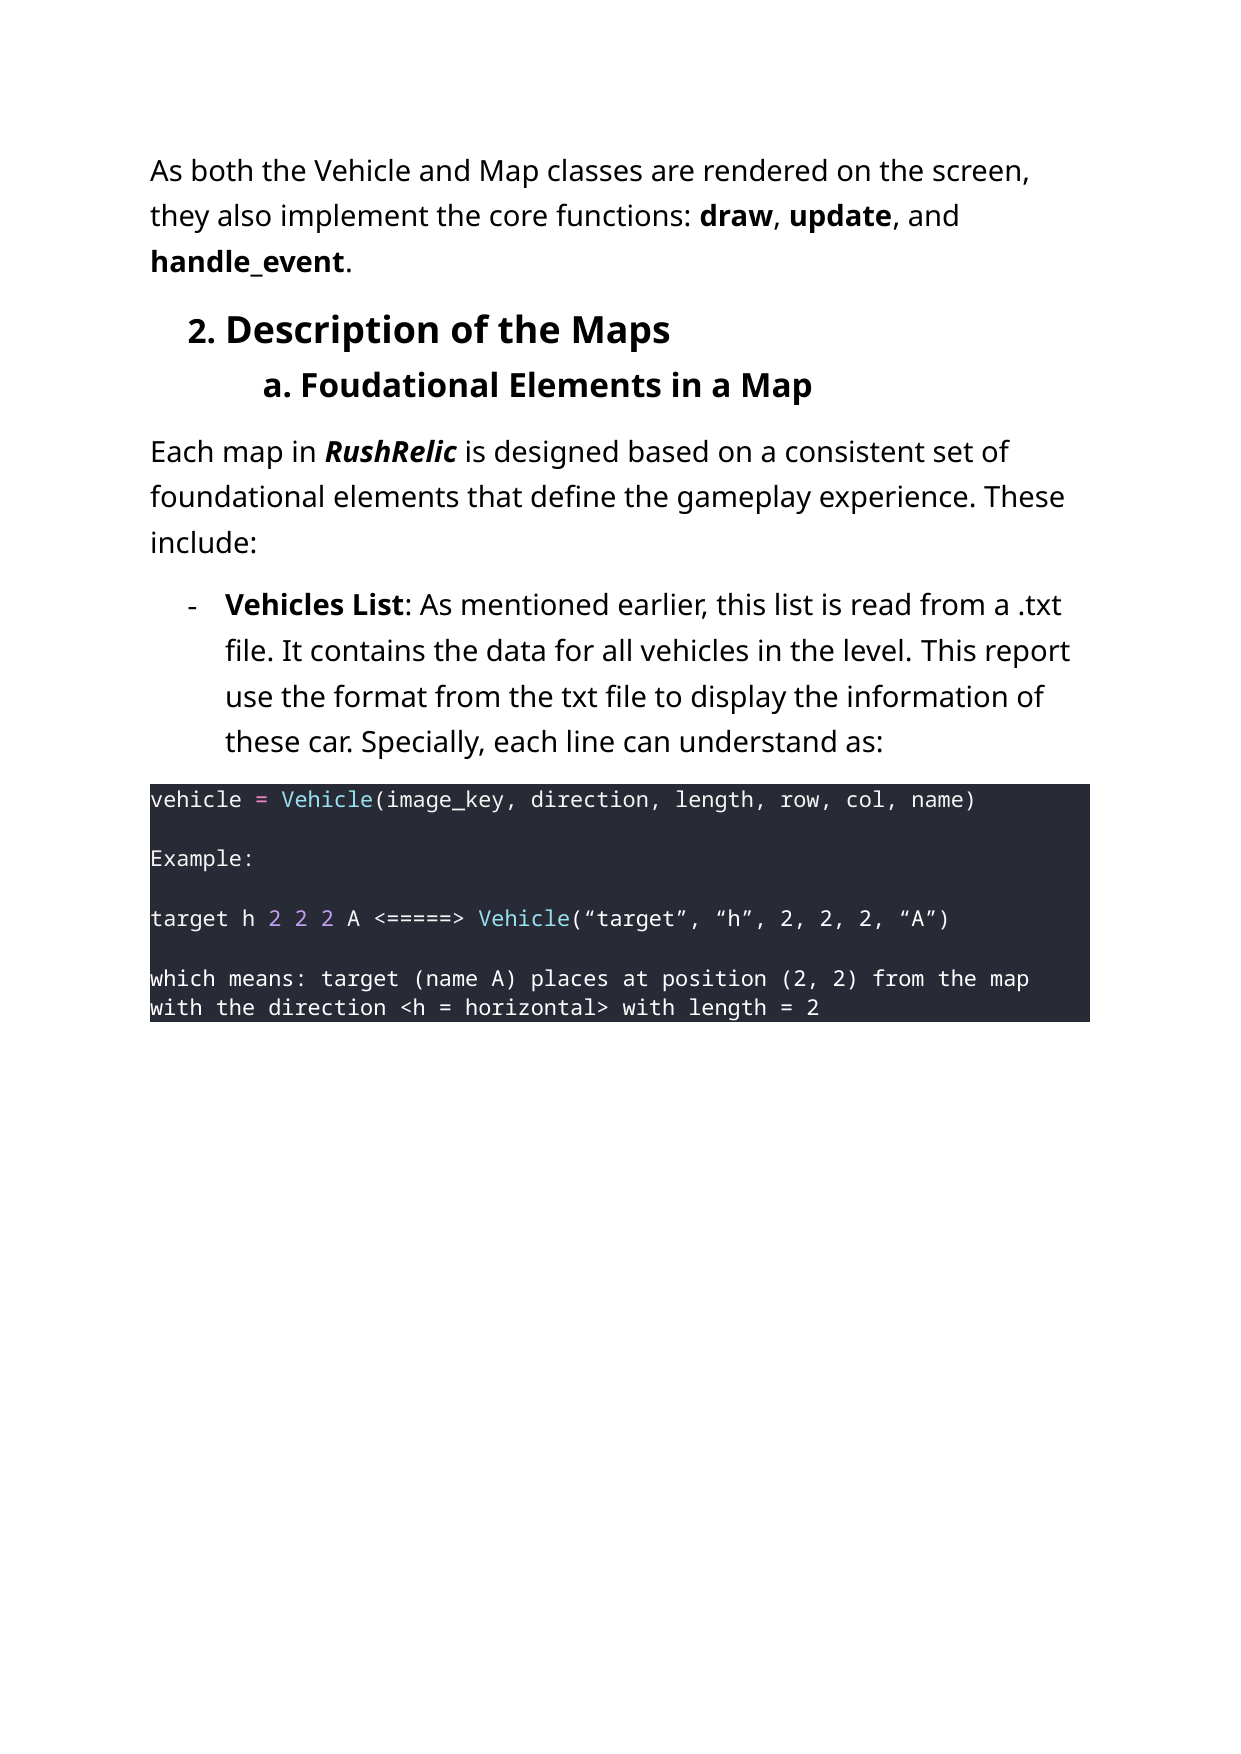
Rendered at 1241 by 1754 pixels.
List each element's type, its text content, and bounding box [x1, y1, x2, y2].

list Vehicles List: As mentioned earlier, this list is read from a .txt file. It contains the data for all vehicles in the level. This report use the format from the txt file to display the information of these car. Specially, each line can understand as: [187, 584, 1090, 761]
text target h 2 2 2 A <=====> Vehicle(“target”, “h”, 2, 2, 2, “A”) [150, 903, 1090, 933]
text vehicle = Vehicle(image_key, direction, length, row, col, name) [150, 784, 1090, 813]
text As both the Vehicle and Map classes are rendered on the screen, they also implement the core functions: draw, update, and handle_event. [150, 150, 1090, 281]
text which means: target (name A) places at position (2, 2) from the map with the direction <h = horizontal> with length = 2 [150, 962, 1090, 1022]
list Description of the Maps [187, 303, 1090, 354]
text Example: [150, 843, 1090, 873]
list Foudational Elements in a Map [262, 362, 1090, 408]
text Each map in RushRelic is designed based on a consistent set of foundational elements that define the gameplay experience. These include: [150, 431, 1090, 562]
